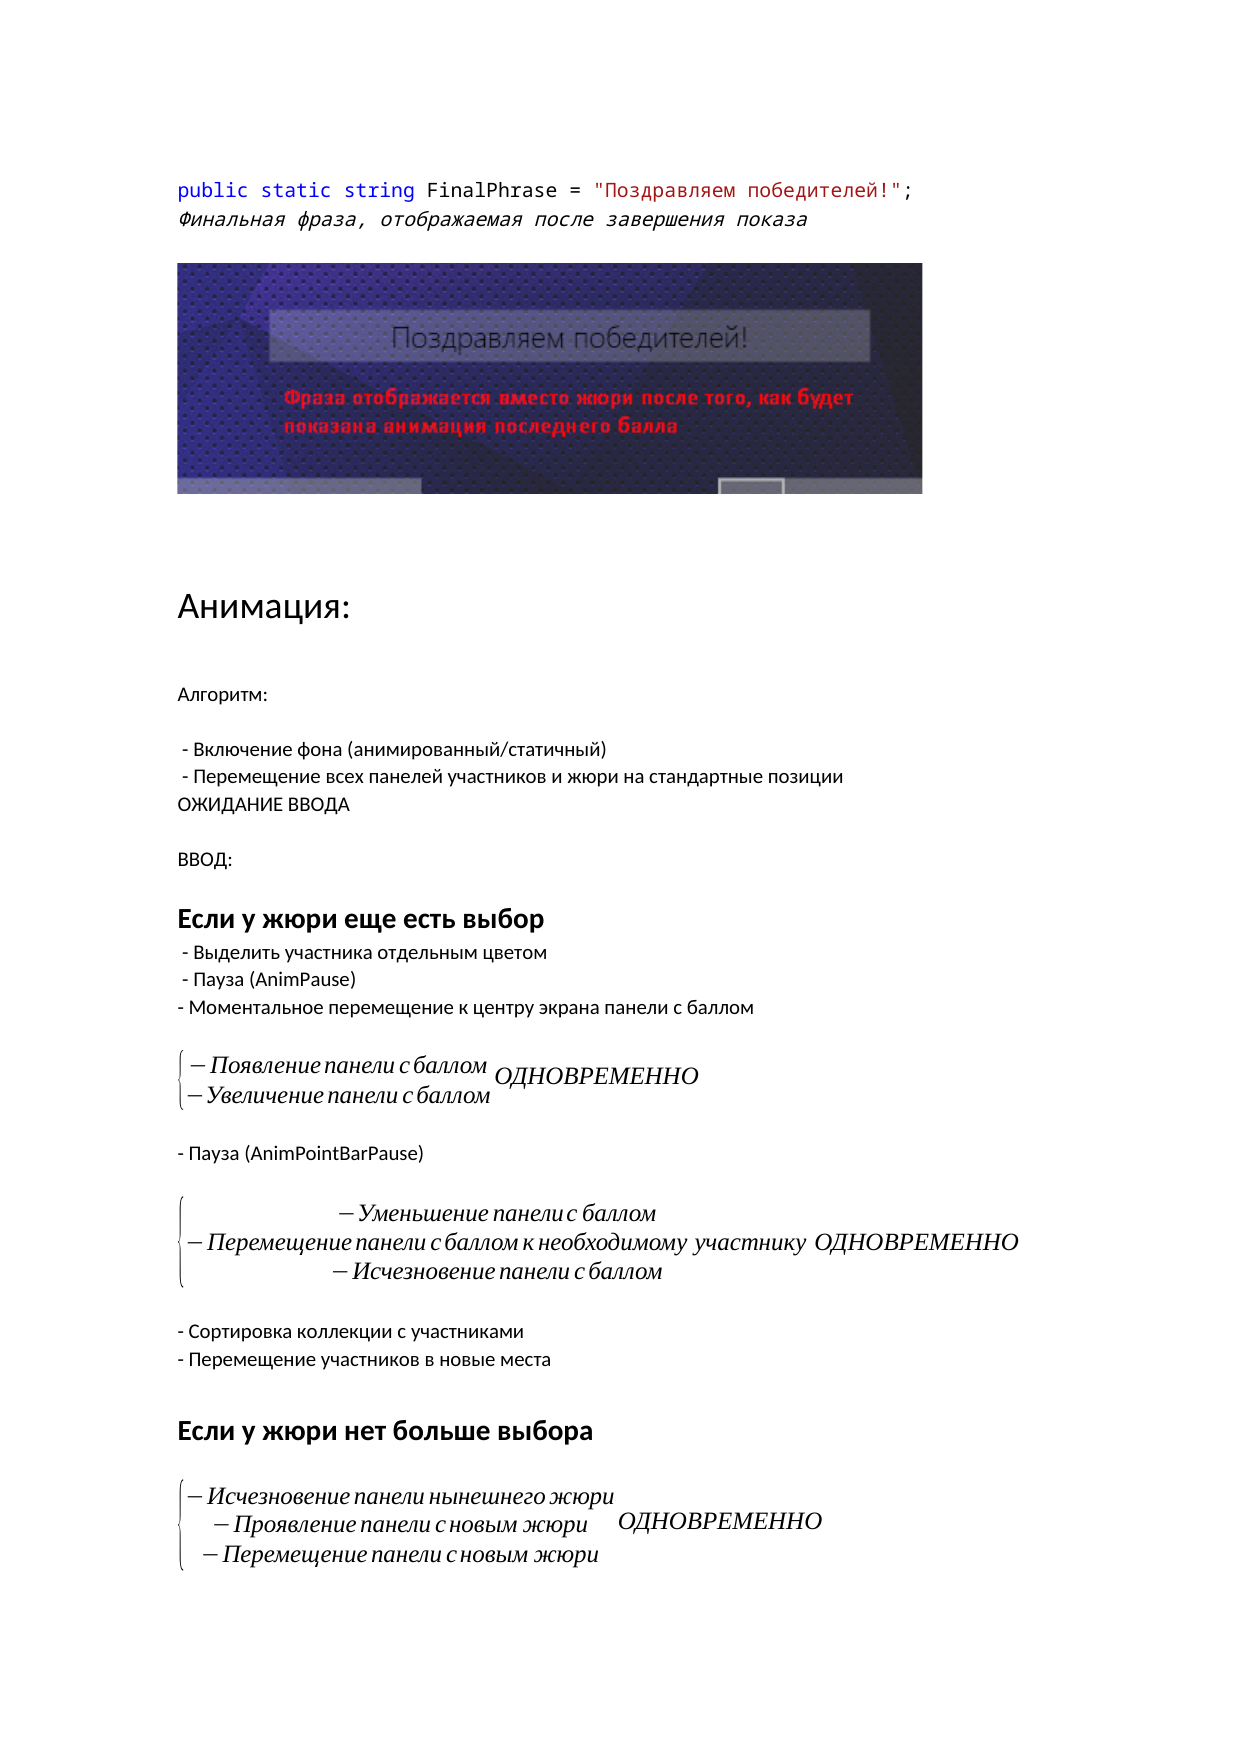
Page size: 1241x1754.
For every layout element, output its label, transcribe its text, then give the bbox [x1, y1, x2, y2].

text - Пауза (AnimPause) [177, 966, 1152, 992]
text - Выделить участника отдельным цветом [177, 939, 1152, 964]
text - Пауза (AnimPointBarPause) [177, 1140, 1152, 1166]
picture [177, 263, 923, 494]
text - Включение фона (анимированный/статичный) [177, 736, 1152, 762]
text - Сортировка коллекции с участниками [177, 1318, 1152, 1344]
text Если у жюри еще есть выбор [177, 901, 1152, 936]
text Если у жюри нет больше выбора [177, 1412, 1152, 1447]
text ОЖИДАНИЕ ВВОДА [177, 791, 1152, 816]
text Алгоритм: [177, 681, 1152, 707]
text Финальная фраза, отображаемая после завершения показа [177, 205, 1152, 232]
text ВВОД: [177, 846, 1152, 871]
text - Моментальное перемещение к центру экрана панели с баллом [177, 994, 1152, 1019]
text Анимация: [177, 582, 1152, 628]
text - Перемещение участников в новые места [177, 1346, 1152, 1371]
text public static string FinalPhrase = "Поздравляем победителей!"; [177, 176, 1152, 203]
text - Перемещение всех панелей участников и жюри на стандартные позиции [177, 764, 1152, 789]
